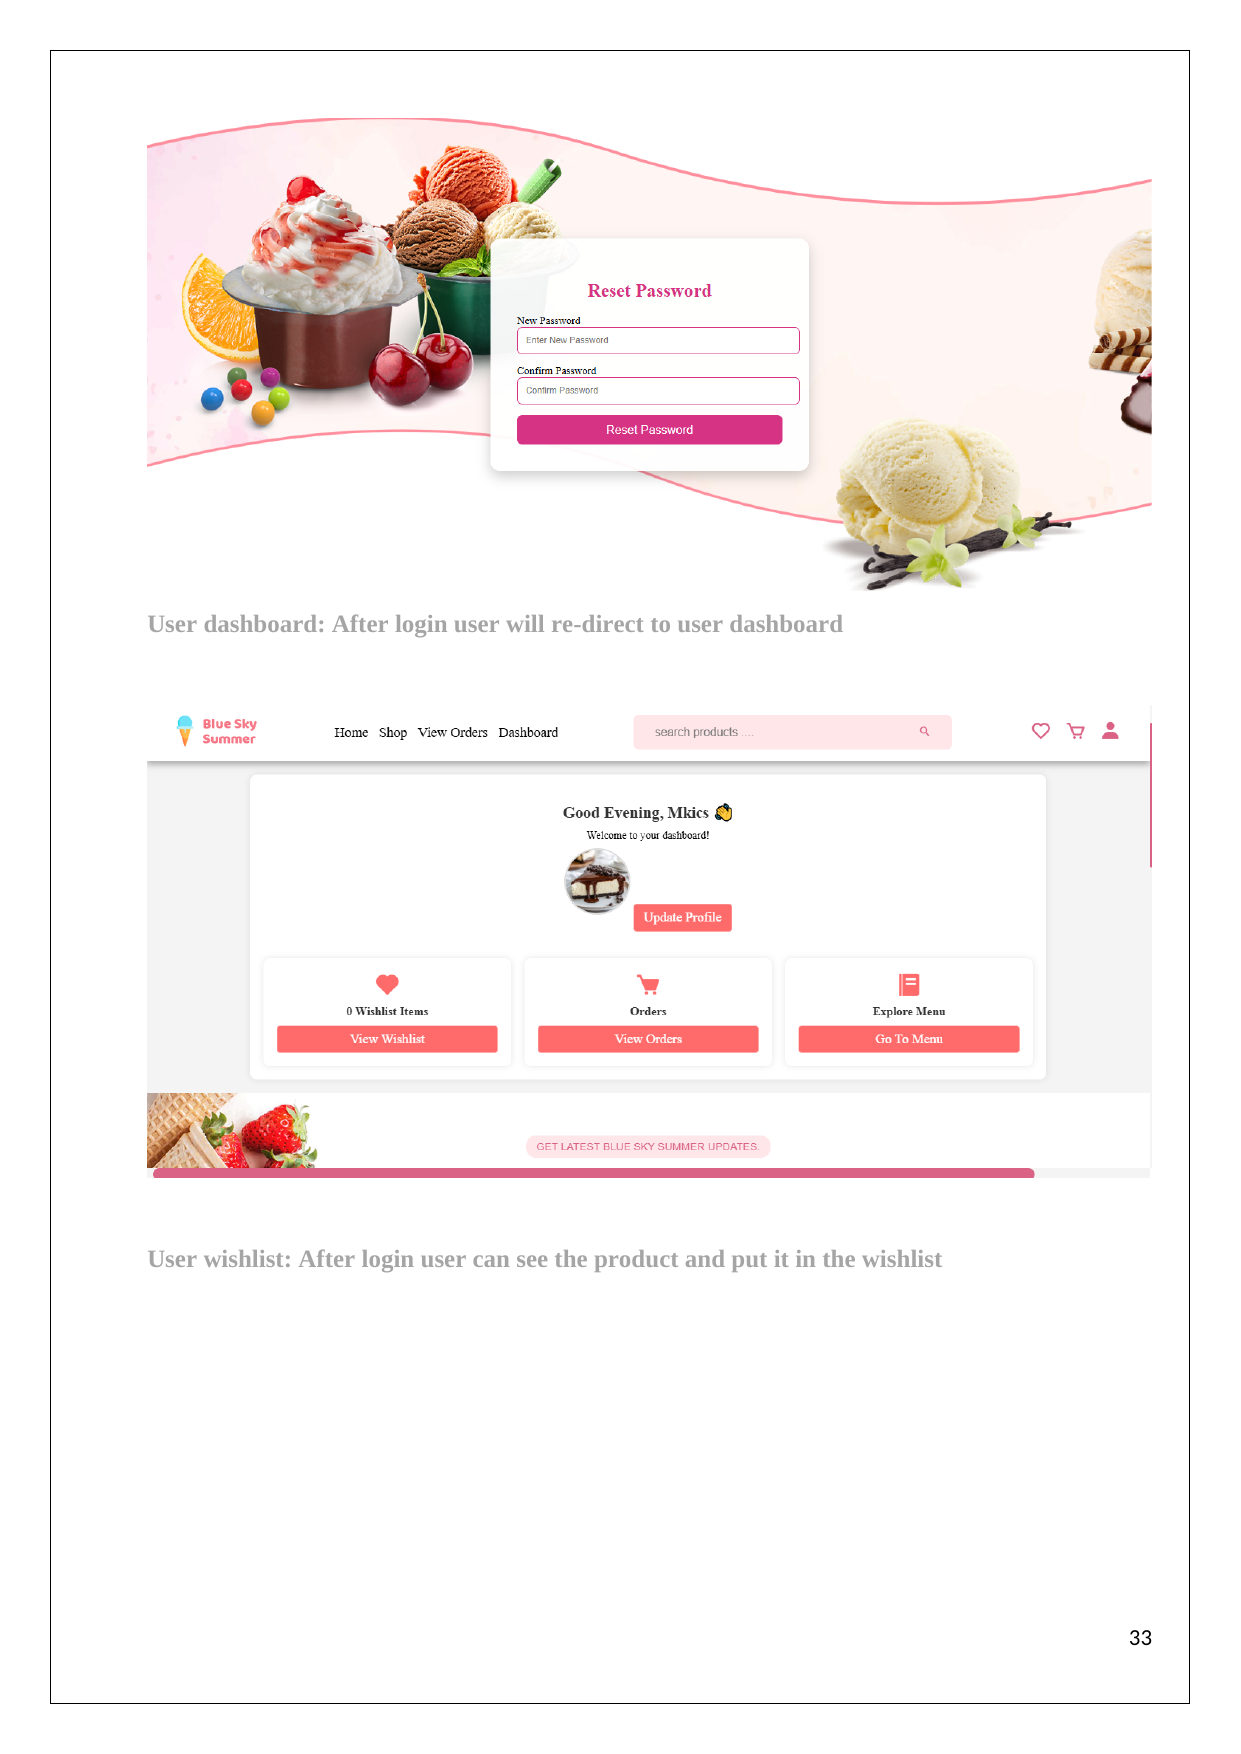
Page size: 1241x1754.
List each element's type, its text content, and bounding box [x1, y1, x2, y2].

picture [147, 705, 1152, 1178]
picture [147, 118, 1152, 591]
text User dashboard: After login user will re-direct to user dashboard [147, 609, 1152, 638]
text User wishlist: After login user can see the product and put it in the wishlist [147, 1244, 1152, 1273]
